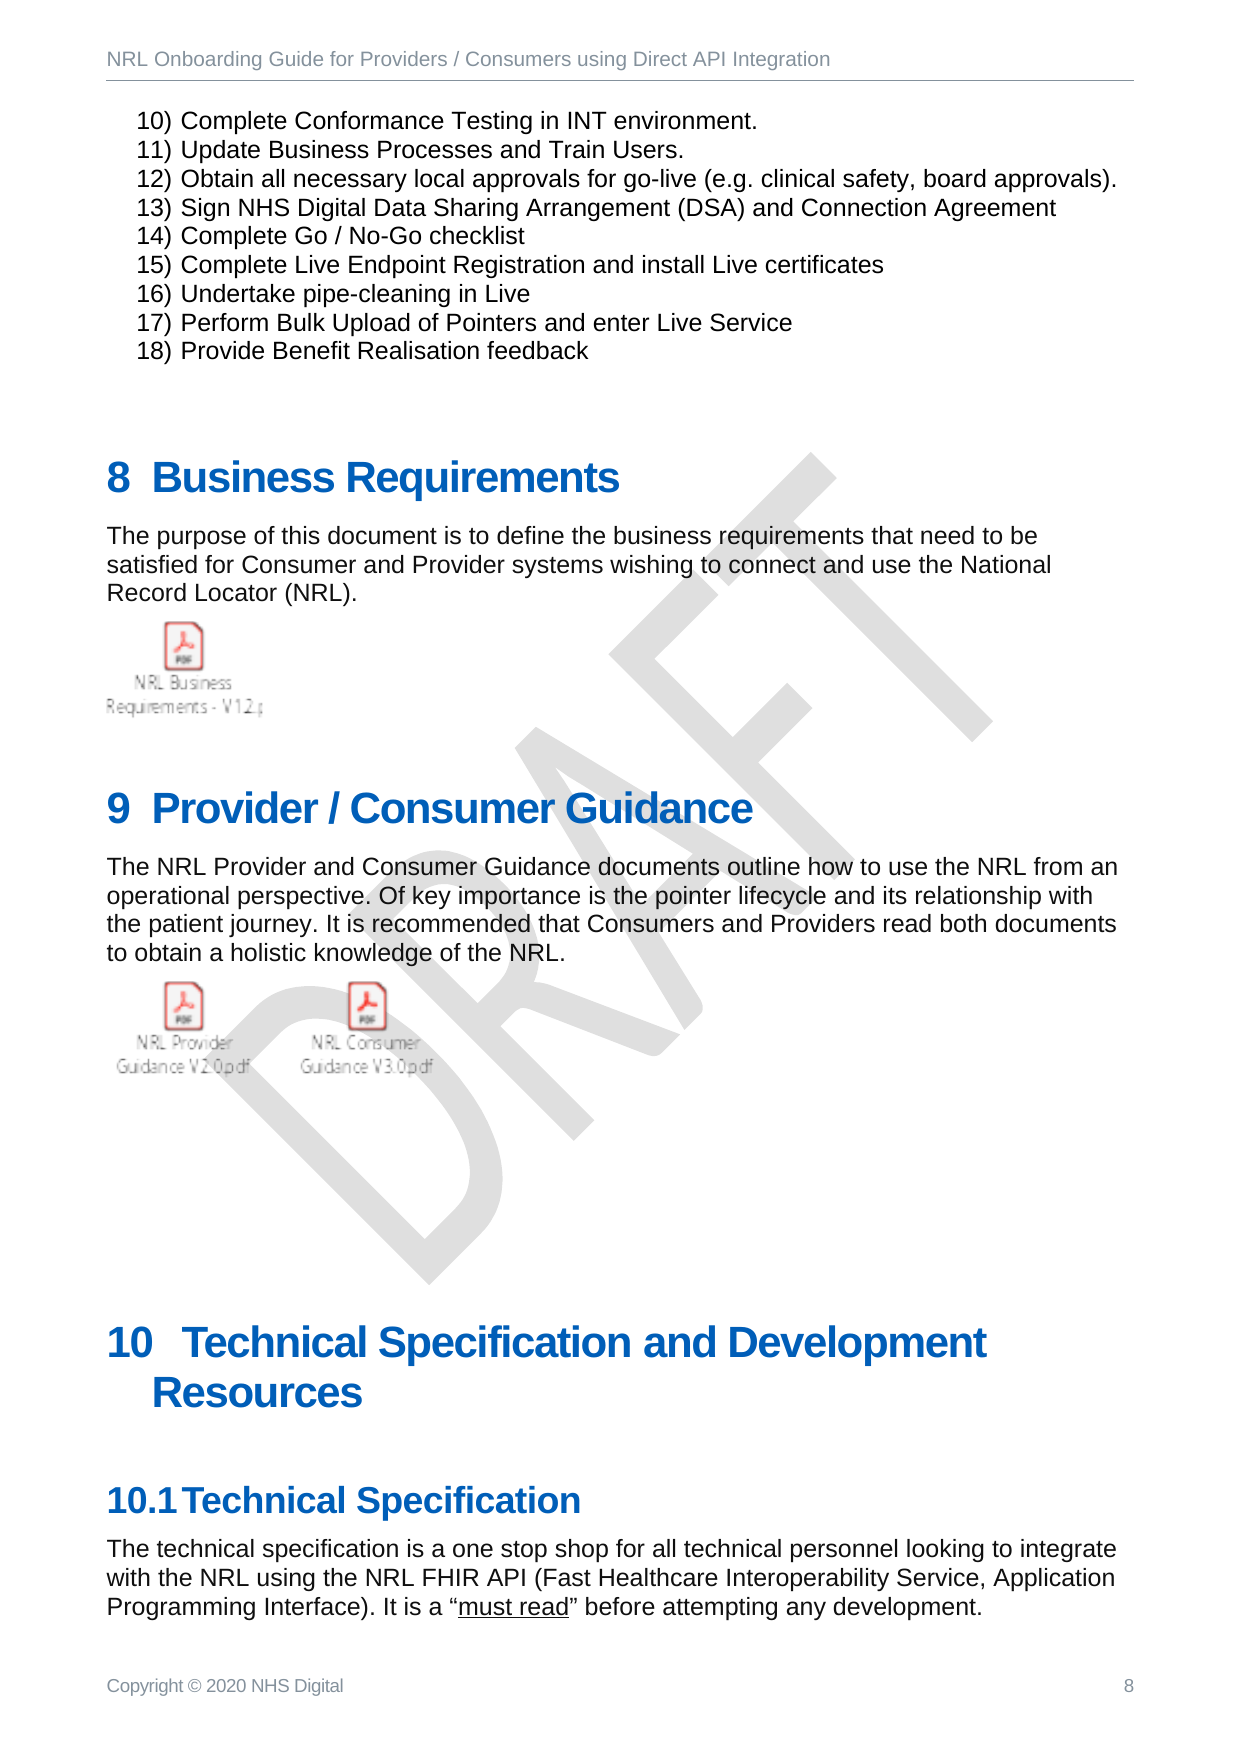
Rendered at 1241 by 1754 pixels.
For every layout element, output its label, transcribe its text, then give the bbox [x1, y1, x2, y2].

list Undertake pipe-cleaning in Live [136, 279, 1134, 308]
subtitle Technical Specification [106, 1479, 1134, 1522]
list Complete Go / No-Go checklist [136, 221, 1134, 250]
list Perform Bulk Upload of Pointers and enter Live Service [136, 308, 1134, 336]
list Complete Live Endpoint Registration and install Live certificates [136, 250, 1134, 279]
list Obtain all necessary local approvals for go-live (e.g. clinical safety, board approvals). [136, 164, 1134, 193]
text The NRL Provider and Consumer Guidance documents outline how to use the NRL from an operational perspective. Of key importance is the pointer lifecycle and its relationship with the patient journey. It is recommended that Consumers and Providers read both documents to obtain a holistic knowledge of the NRL. [106, 852, 1134, 967]
subtitle Business Requirements [106, 452, 1134, 502]
text The technical specification is a one stop shop for all technical personnel looking to integrate with the NRL using the NRL FHIR API (Fast Healthcare Interoperability Service, Application Programming Interface). It is a “must read” before attempting any development. [106, 1534, 1134, 1621]
subtitle Technical Specification and Development Resources [106, 1316, 1134, 1417]
list Complete Conformance Testing in INT environment. [136, 106, 1134, 135]
text The purpose of this document is to define the business requirements that need to be satisfied for Consumer and Provider systems wishing to connect and use the National Record Locator (NRL). [106, 521, 1134, 607]
subtitle Provider / Consumer Guidance [106, 783, 1134, 833]
list Update Business Processes and Train Users. [136, 135, 1134, 164]
list Sign NHS Digital Data Sharing Arrangement (DSA) and Connection Agreement [136, 193, 1134, 221]
list Provide Benefit Realisation feedback [136, 336, 1134, 365]
